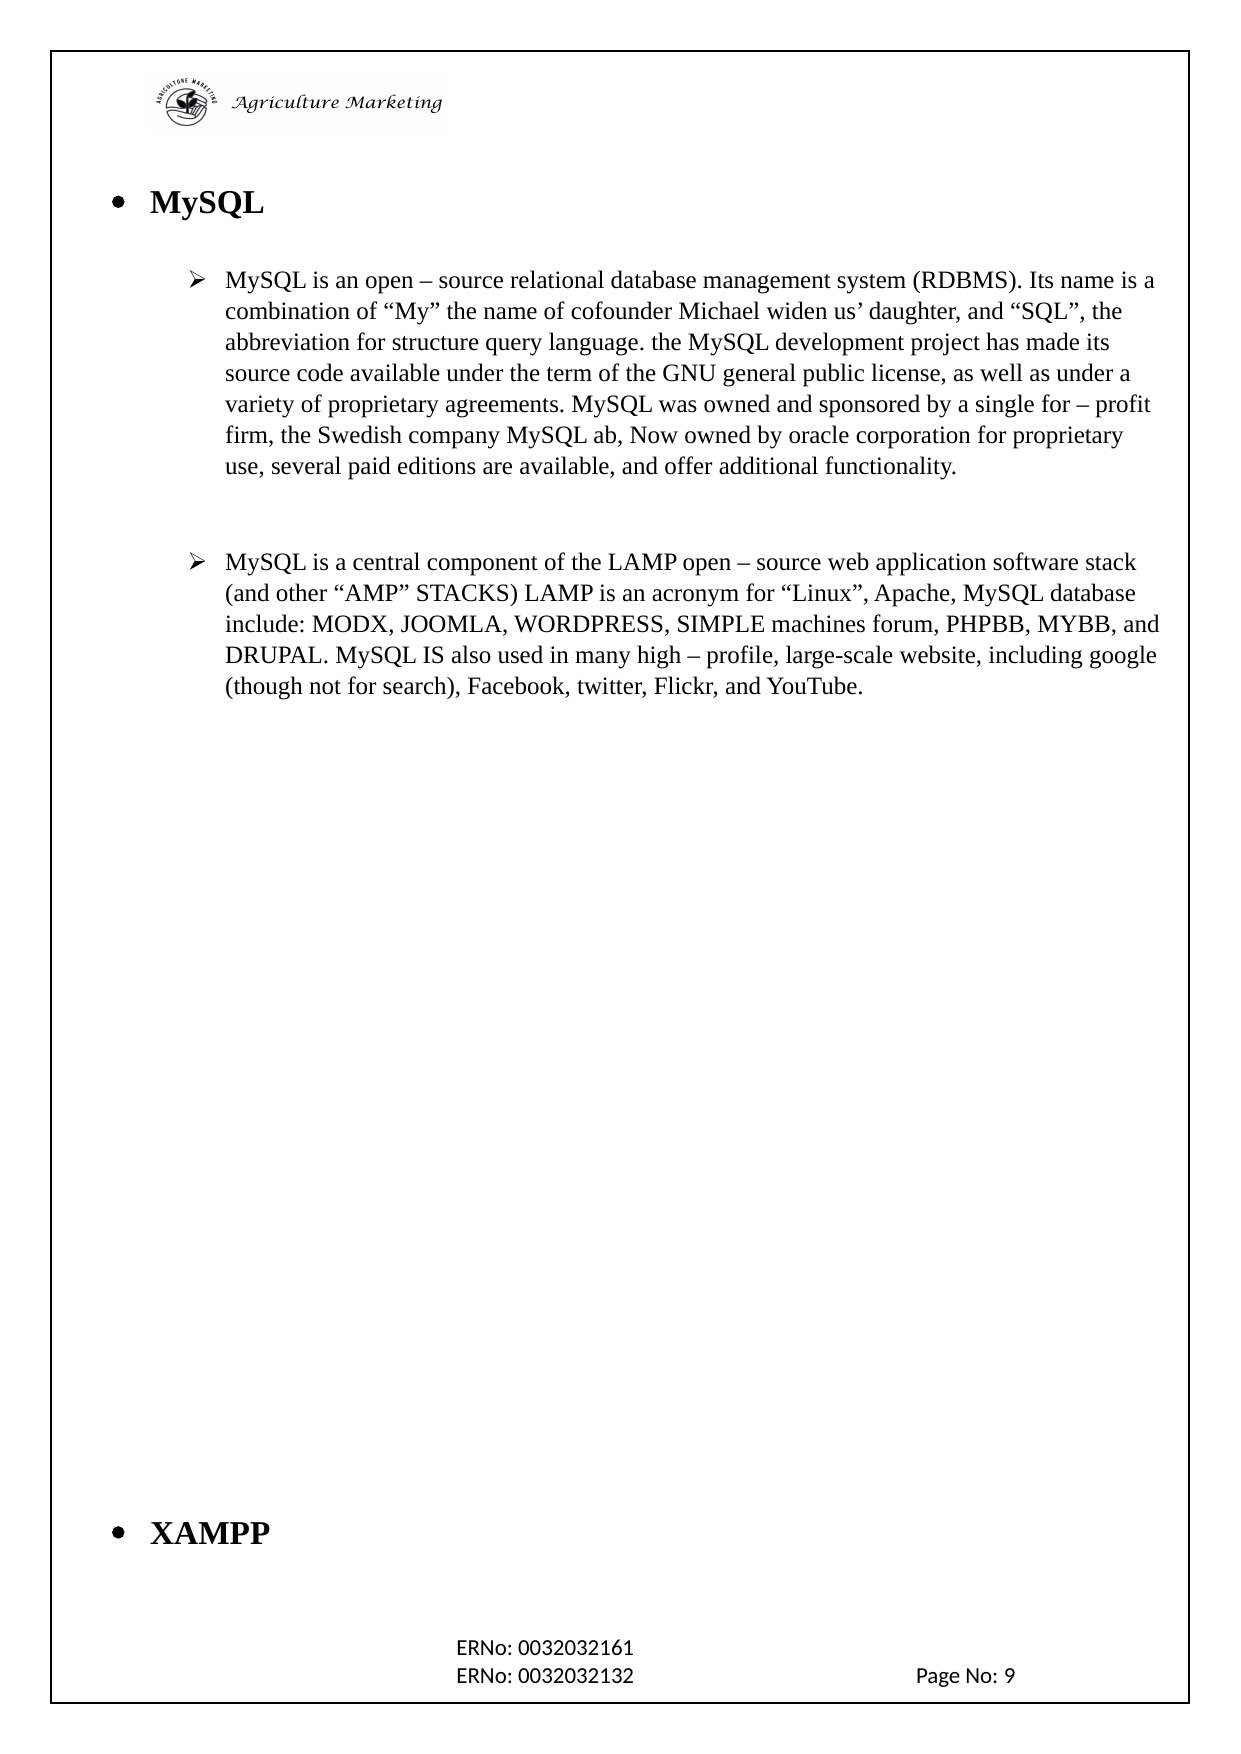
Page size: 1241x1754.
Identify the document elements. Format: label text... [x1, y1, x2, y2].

list MySQL is a central component of the LAMP open – source web application software stack (and other “AMP” STACKS) LAMP is an acronym for “Linux”, Apache, MySQL database include: MODX, JOOMLA, WORDPRESS, SIMPLE machines forum, PHPBB, MYBB, and DRUPAL. MySQL IS also used in many high – profile, large-scale website, including google (though not for search), Facebook, twitter, Flickr, and YouTube. [187, 547, 1165, 699]
picture [150, 71, 445, 130]
list XAMPP [112, 1513, 1165, 1551]
list MySQL [112, 182, 1165, 221]
list MySQL is an open – source relational database management system (RDBMS). Its name is a combination of “My” the name of cofounder Michael widen us’ daughter, and “SQL”, the abbreviation for structure query language. the MySQL development project has made its source code available under the term of the GNU general public license, as well as under a variety of proprietary agreements. MySQL was owned and sponsored by a single for – profit firm, the Swedish company MySQL ab, Now owned by oracle corporation for proprietary use, several paid editions are available, and offer additional functionality. [187, 265, 1165, 480]
